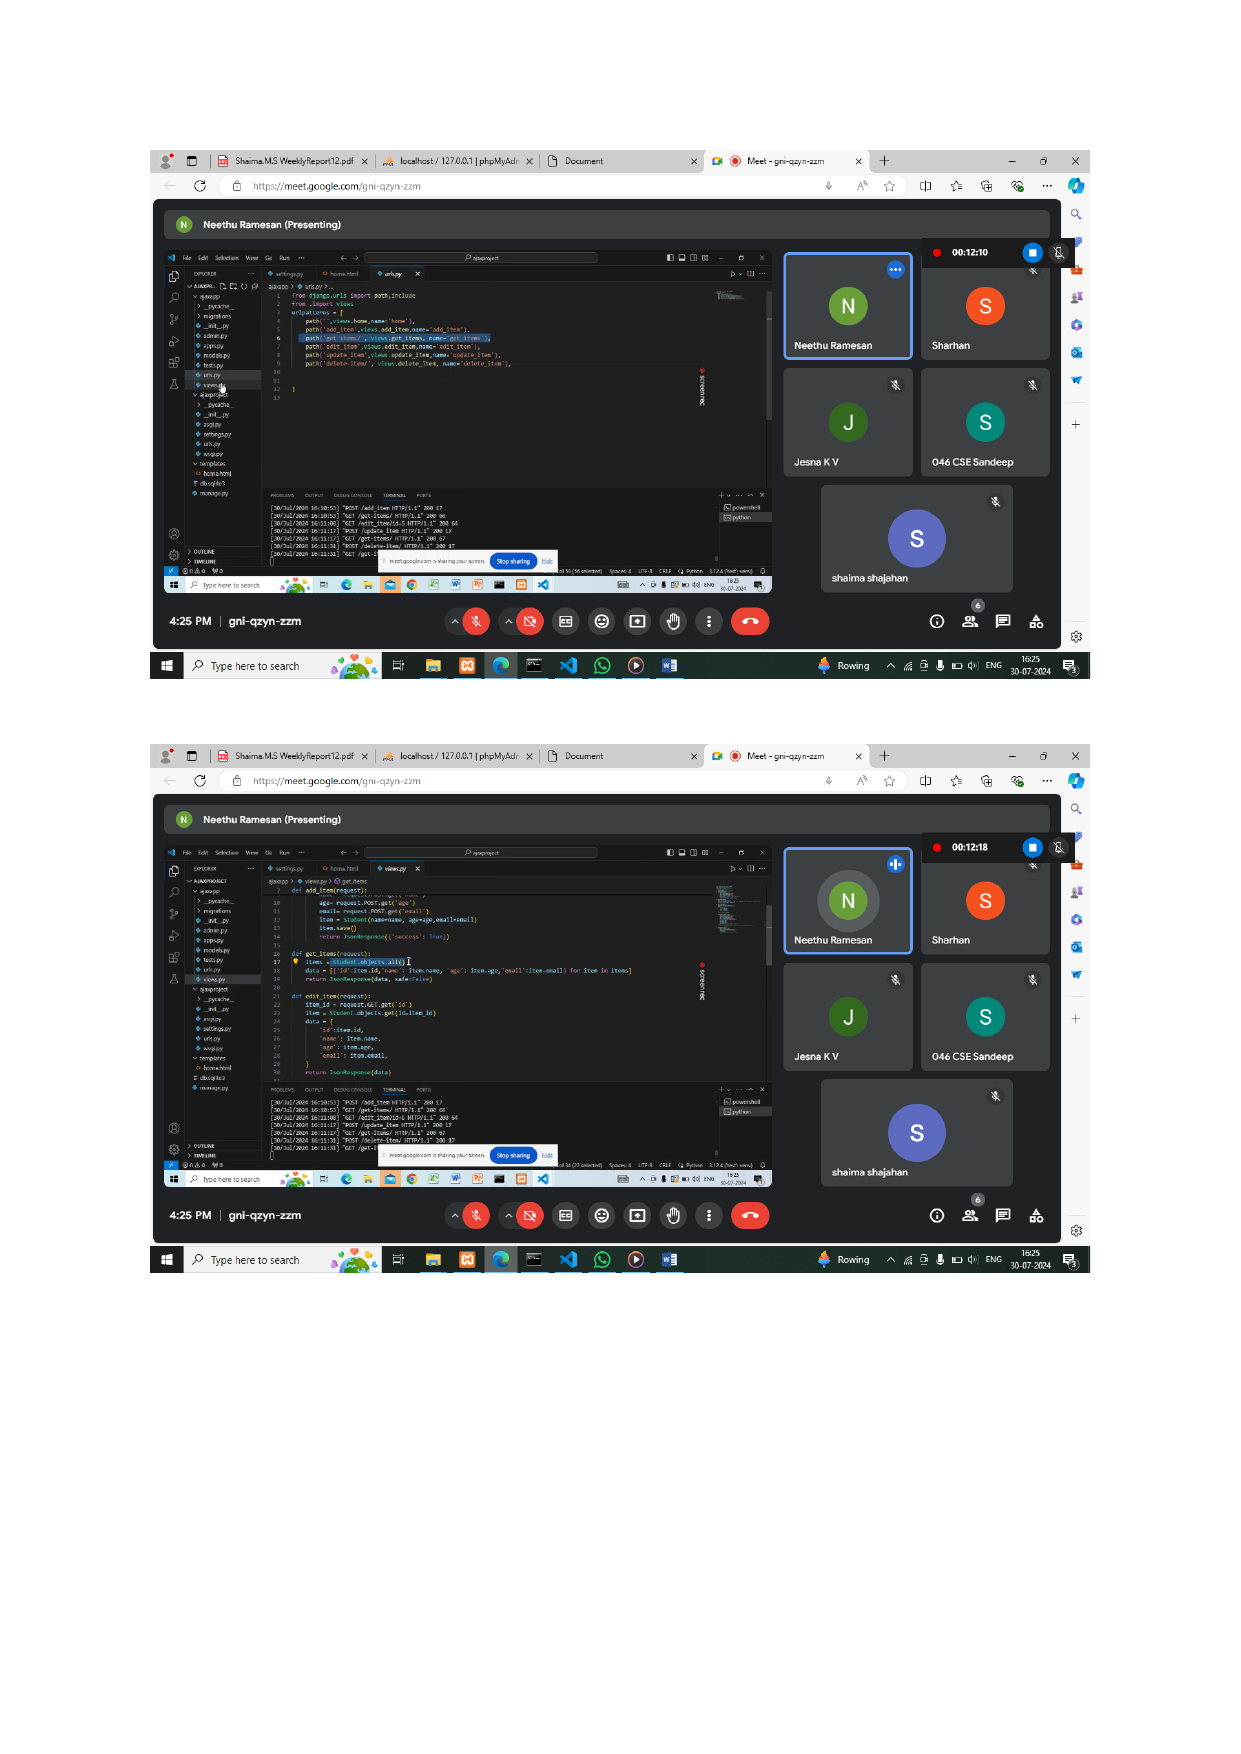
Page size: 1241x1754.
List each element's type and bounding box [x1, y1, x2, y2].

picture [150, 744, 1091, 1273]
picture [150, 150, 1091, 679]
